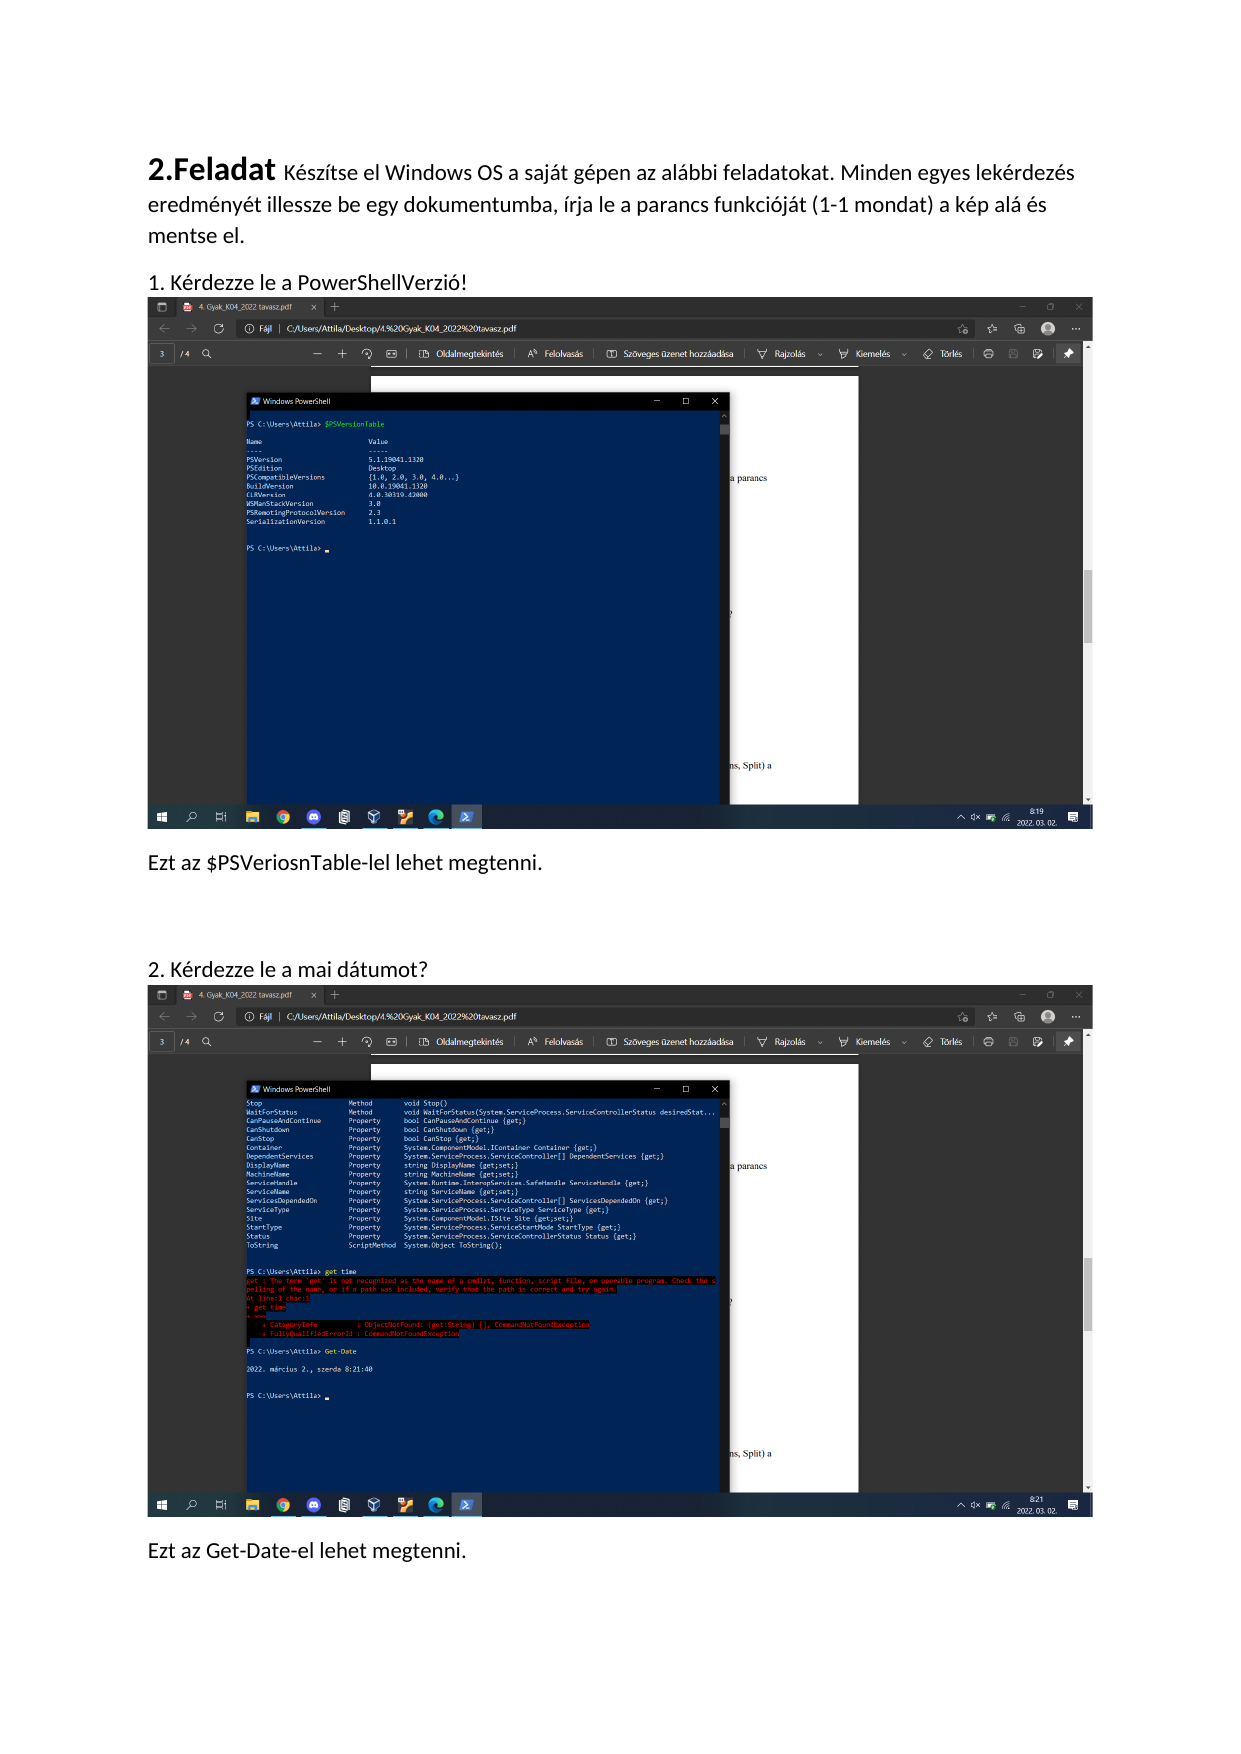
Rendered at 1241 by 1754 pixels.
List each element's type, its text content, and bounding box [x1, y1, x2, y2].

picture [147, 985, 1093, 1517]
text 2.Feladat Készítse el Windows OS a saját gépen az alábbi feladatokat. Minden egyes lekérdezés eredményét illessze be egy dokumentumba, írja le a parancs funkcióját (1-1 mondat) a kép alá és mentse el. [148, 148, 1093, 249]
picture [147, 297, 1093, 829]
text 2. Kérdezze le a mai dátumot? [148, 955, 1093, 985]
text 1. Kérdezze le a PowerShellVerzió! [148, 268, 1093, 297]
text Ezt az $PSVeriosnTable-lel lehet megtenni. [148, 848, 1093, 876]
text Ezt az Get-Date-el lehet megtenni. [148, 1536, 1093, 1564]
